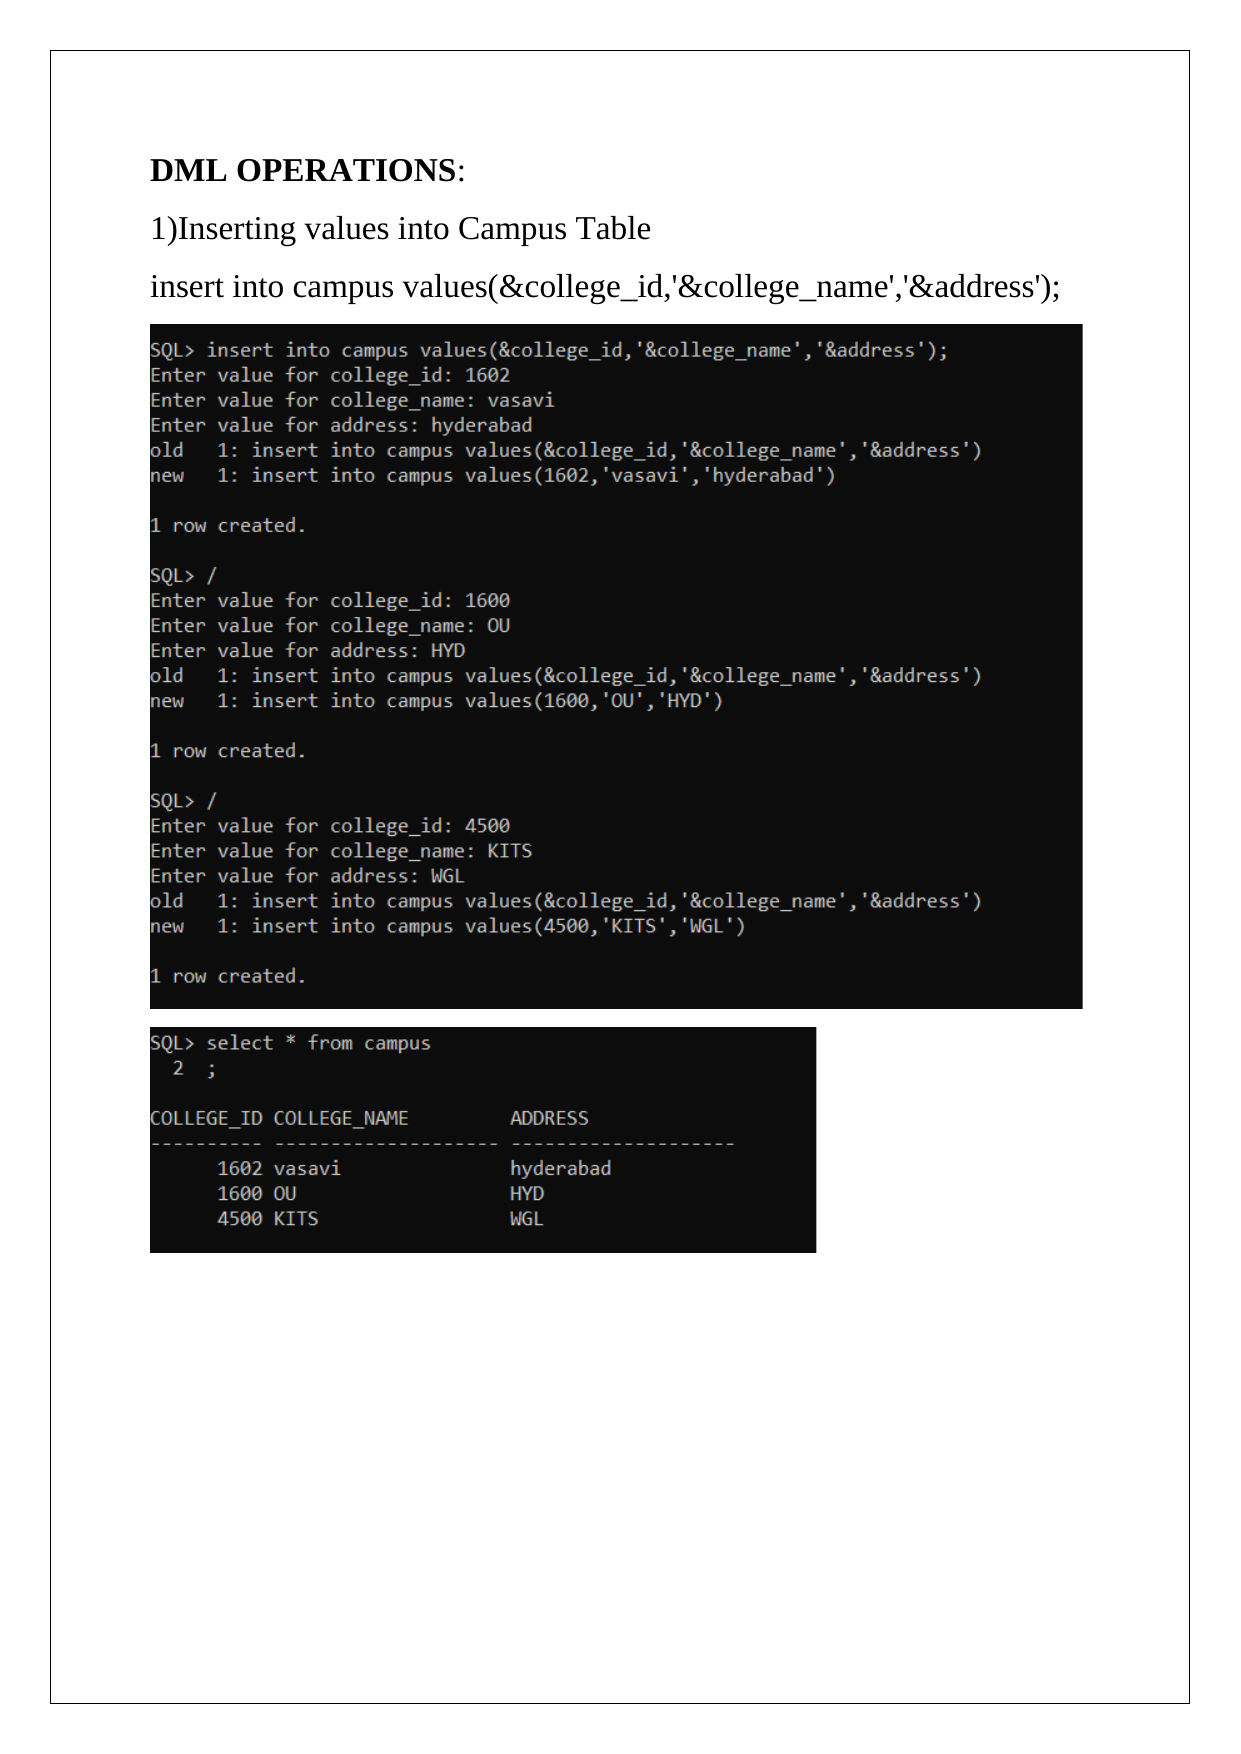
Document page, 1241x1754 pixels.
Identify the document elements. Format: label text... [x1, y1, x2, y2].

text DML OPERATIONS: [150, 150, 1090, 188]
picture [150, 1027, 817, 1253]
text 1)Inserting values into Campus Table [150, 208, 1090, 246]
picture [150, 324, 1083, 1009]
text insert into campus values(&college_id,'&college_name','&address'); [150, 266, 1090, 304]
